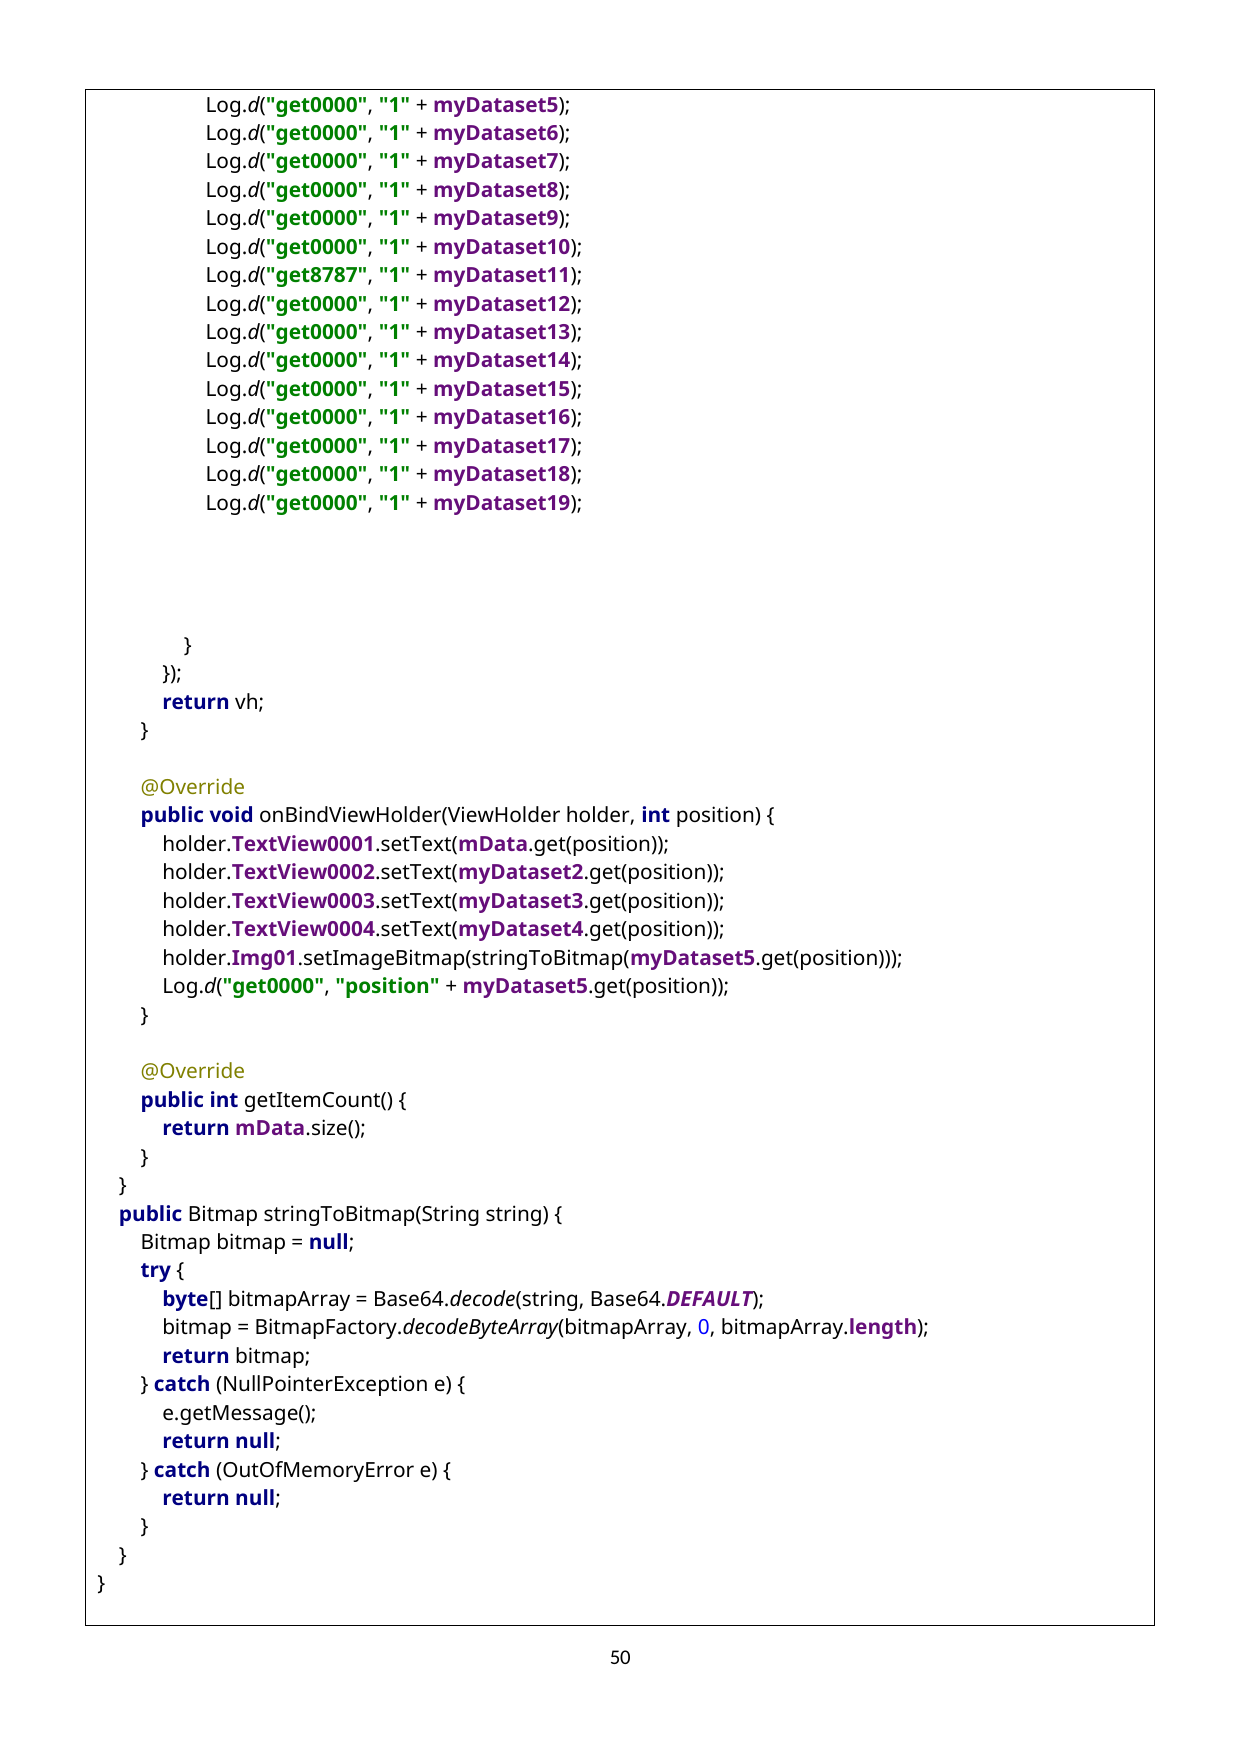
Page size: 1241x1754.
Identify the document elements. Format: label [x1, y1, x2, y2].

table_cell [86, 90, 1154, 1625]
